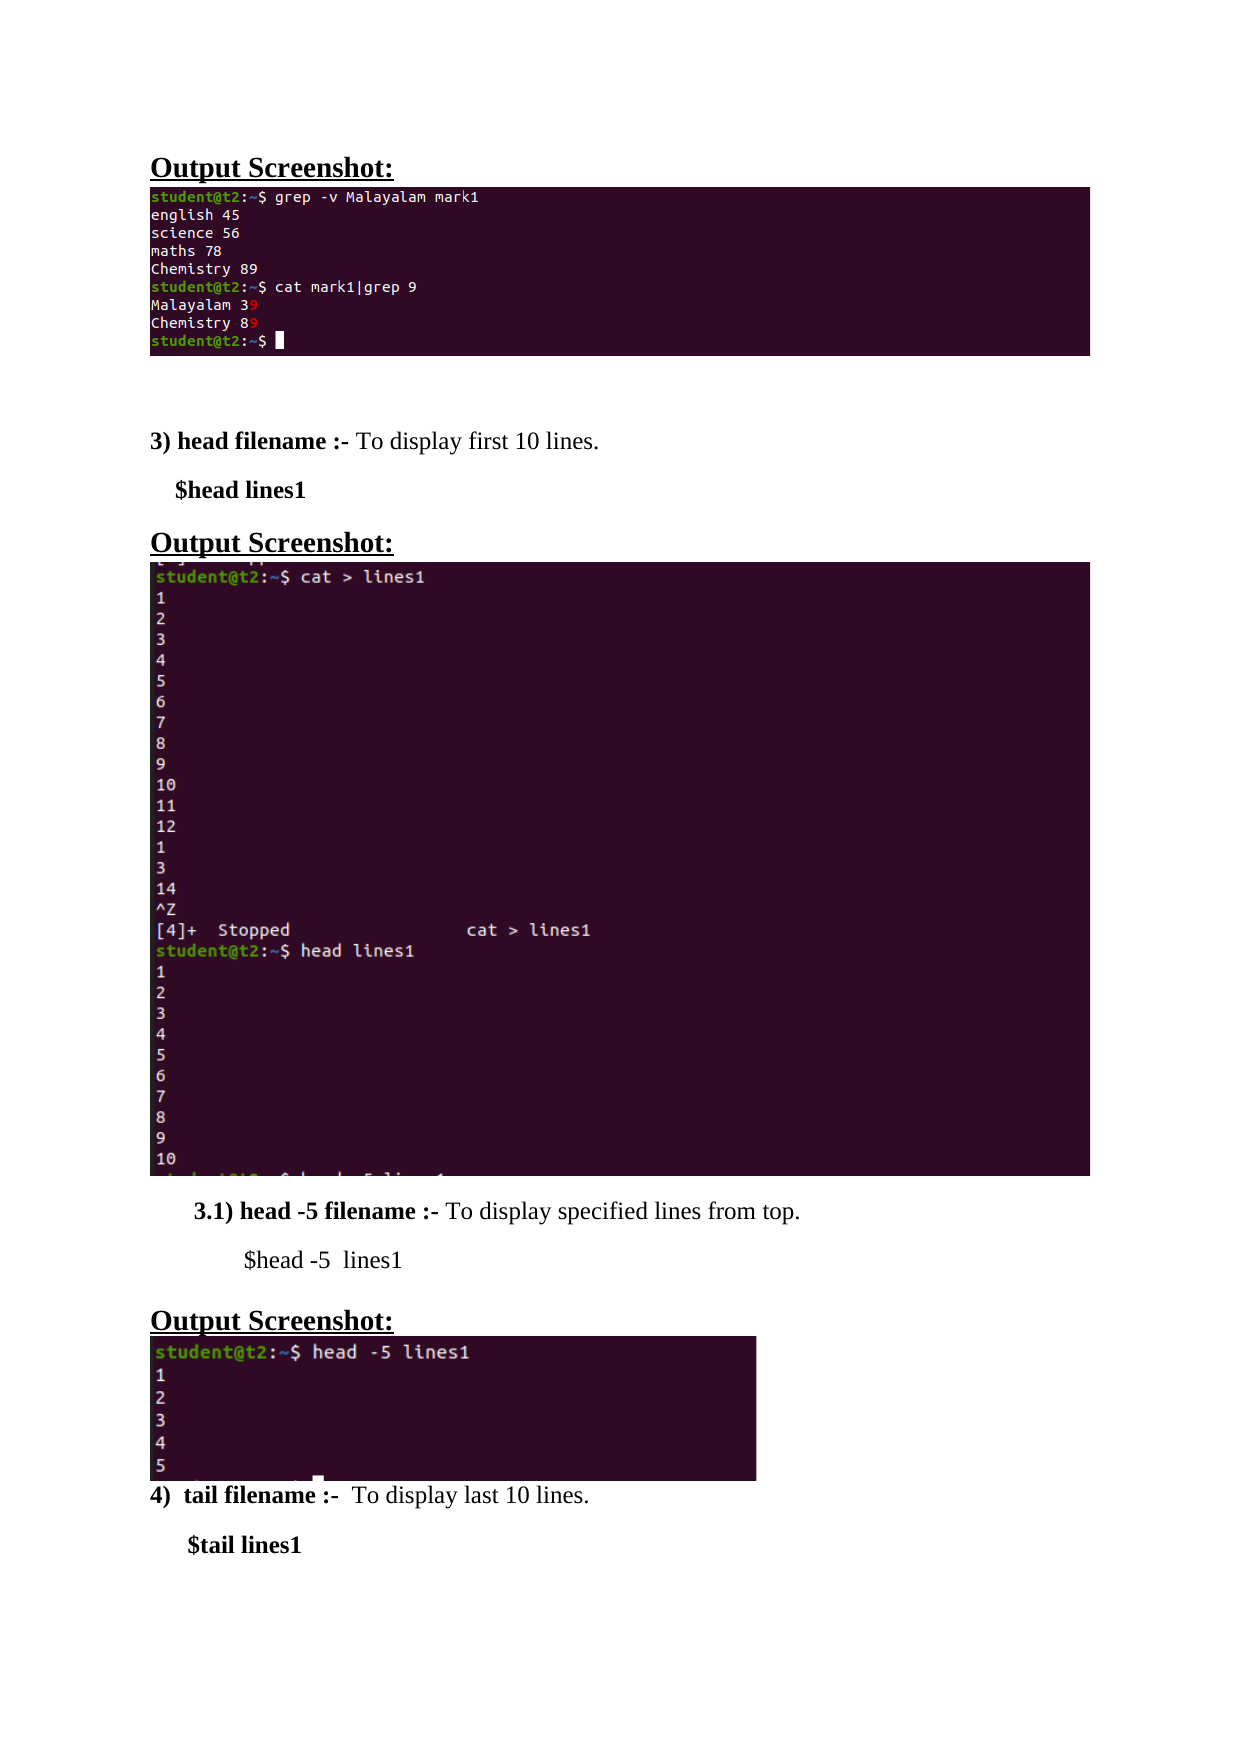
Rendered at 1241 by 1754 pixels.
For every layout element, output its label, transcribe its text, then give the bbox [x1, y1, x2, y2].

picture [150, 1336, 757, 1481]
text 4) tail filename :- To display last 10 lines. [150, 1480, 1090, 1509]
text $tail lines1 [150, 1530, 1090, 1559]
picture [150, 562, 1091, 1176]
text $head -5 lines1 [150, 1246, 1090, 1274]
text Output Screenshot: [150, 1303, 1090, 1337]
text 3) head filename :- To display first 10 lines. [150, 426, 1090, 454]
text $head lines1 [150, 476, 1090, 504]
picture [150, 187, 1091, 356]
text Output Screenshot: [150, 525, 1090, 562]
text 3.1) head -5 filename :- To display specified lines from top. [150, 1196, 1090, 1225]
text Output Screenshot: [150, 150, 1090, 187]
